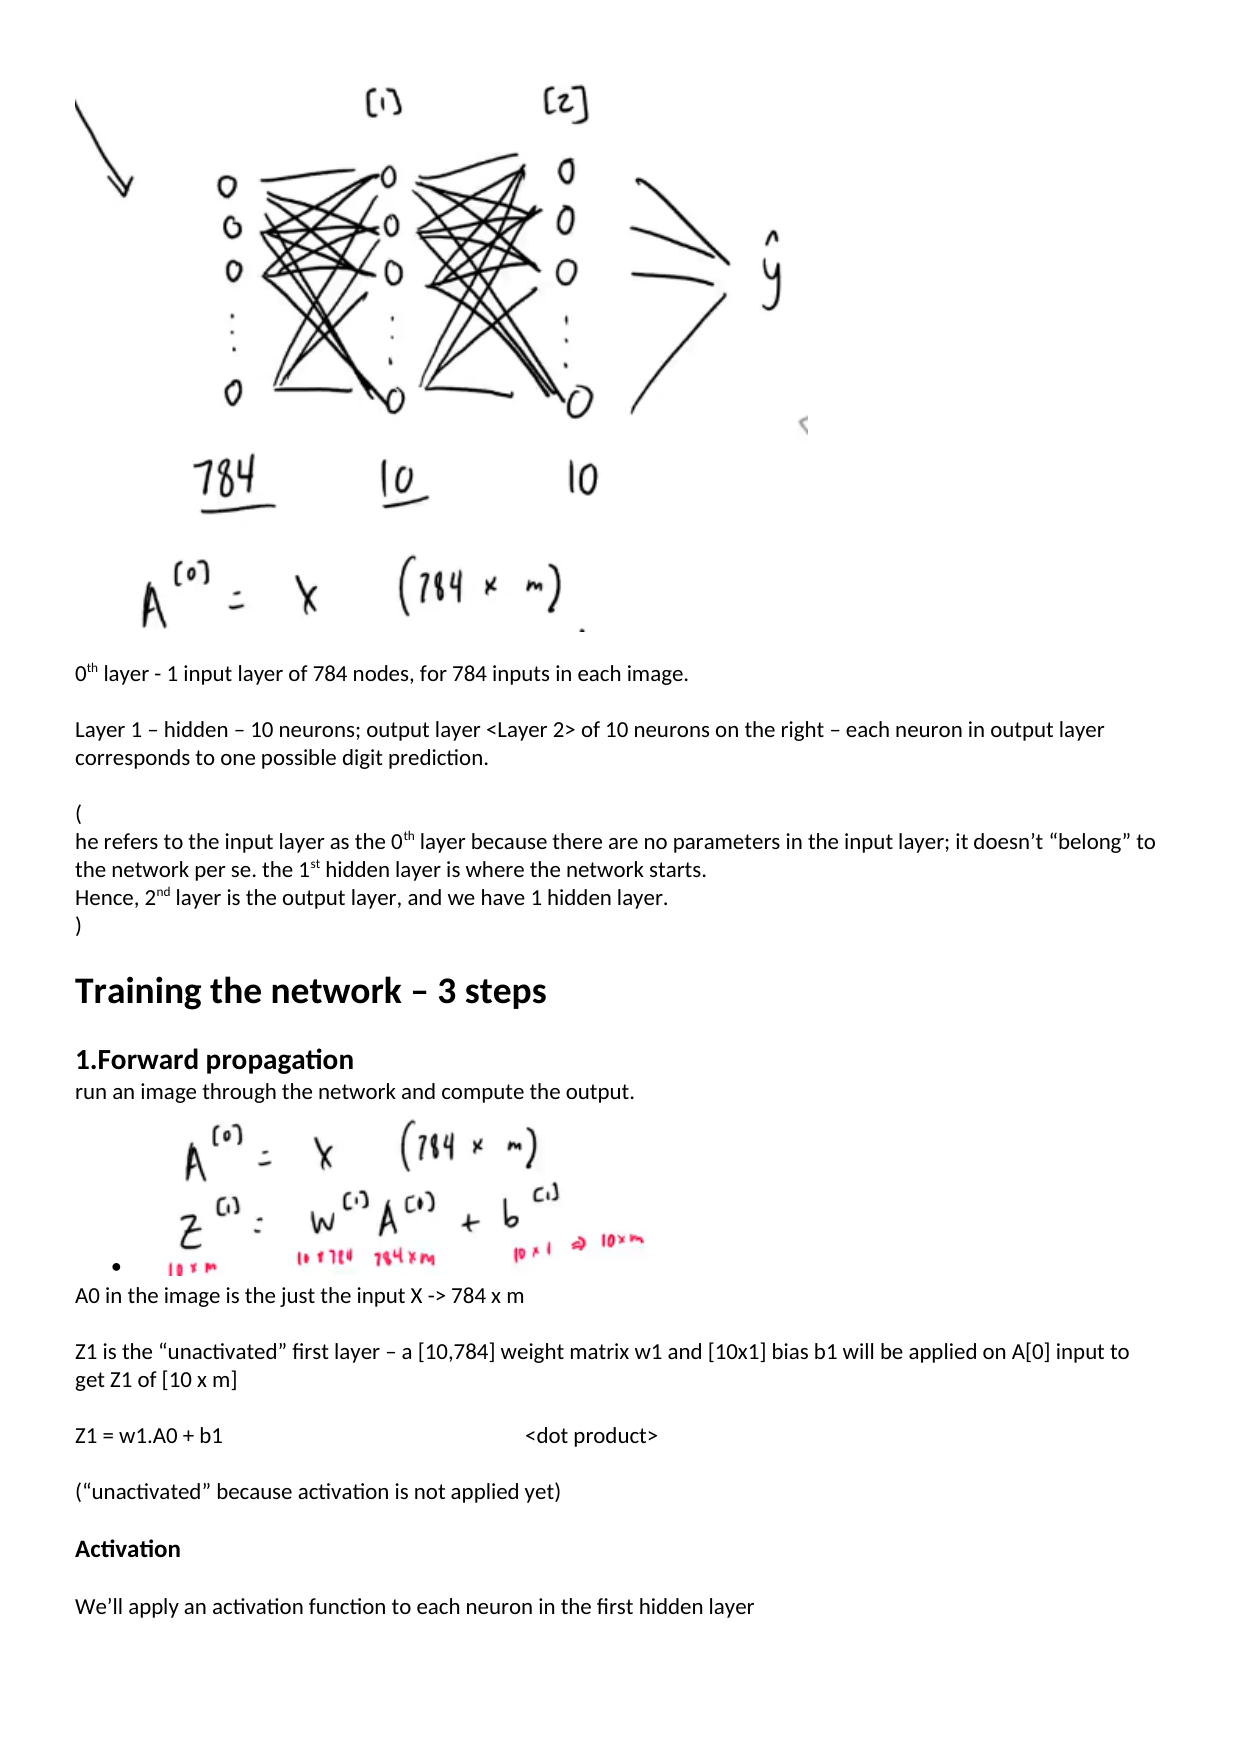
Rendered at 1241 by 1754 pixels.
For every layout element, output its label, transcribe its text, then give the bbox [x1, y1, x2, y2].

text Z1 = w1.A0 + b1 <dot product> [75, 1421, 1165, 1449]
subtitle 1.Forward propagation [75, 1041, 1165, 1077]
picture [150, 1105, 666, 1276]
text Z1 is the “unactivated” first layer – a [10,784] weight matrix w1 and [10x1] bias b1 will be applied on A[0] input to get Z1 of [10 x m] [75, 1337, 1165, 1393]
text A0 in the image is the just the input X -> 784 x m [75, 1281, 1165, 1309]
text Hence, 2nd layer is the output layer, and we have 1 hidden layer. [75, 883, 1165, 911]
subtitle Activation [75, 1533, 1165, 1564]
text ) [75, 911, 1165, 939]
text run an image through the network and compute the output. [75, 1077, 1165, 1105]
text Layer 1 – hidden – 10 neurons; output layer <Layer 2> of 10 neurons on the right – each neuron in output layer corresponds to one possible digit prediction. [75, 715, 1165, 771]
text 0th layer - 1 input layer of 784 nodes, for 784 inputs in each image. [75, 659, 1165, 687]
subtitle Training the network – 3 steps [75, 967, 1165, 1013]
text he refers to the input layer as the 0th layer because there are no parameters in the input layer; it doesn’t “belong” to the network per se. the 1st hidden layer is where the network starts. [75, 827, 1165, 883]
picture [75, 75, 808, 632]
text (“unactivated” because activation is not applied yet) [75, 1477, 1165, 1505]
text We’ll apply an activation function to each neuron in the first hidden layer [75, 1592, 1165, 1620]
text ( [75, 799, 1165, 827]
